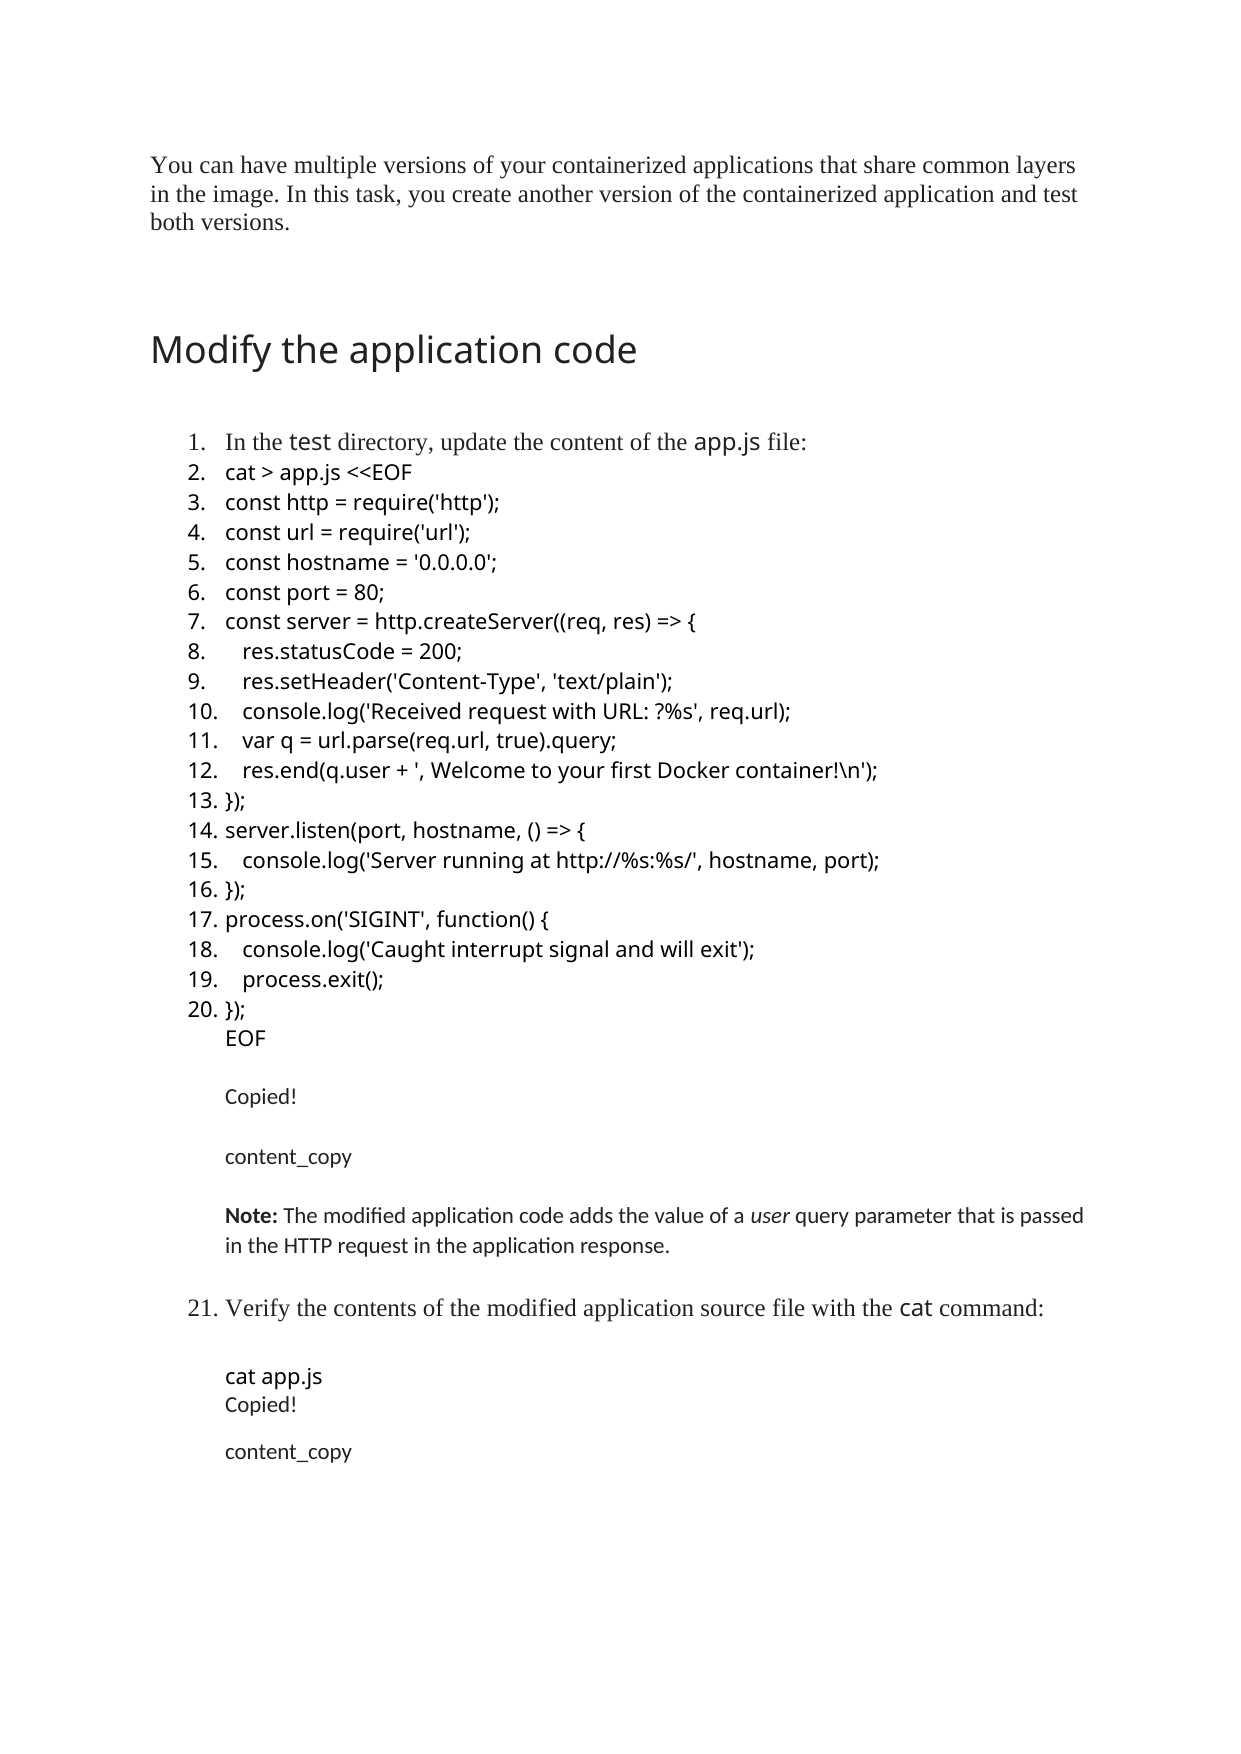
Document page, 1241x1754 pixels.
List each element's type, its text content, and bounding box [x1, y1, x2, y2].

list }); [187, 994, 1090, 1023]
text content_copy [225, 1142, 1090, 1170]
list }); [187, 874, 1090, 904]
list const server = http.createServer((req, res) => { [187, 606, 1090, 636]
text Copied! [225, 1391, 1090, 1419]
list res.statusCode = 200; [187, 636, 1090, 666]
list const hostname = '0.0.0.0'; [187, 547, 1090, 577]
text cat app.js [225, 1361, 1090, 1391]
list console.log('Server running at http://%s:%s/', hostname, port); [187, 845, 1090, 874]
list res.end(q.user + ', Welcome to your first Docker container!\n'); [187, 755, 1090, 785]
list server.listen(port, hostname, () => { [187, 815, 1090, 845]
list const url = require('url'); [187, 517, 1090, 547]
list In the test directory, update the content of the app.js file: [187, 425, 1090, 457]
text Copied! [225, 1082, 1090, 1110]
text EOF [225, 1023, 1090, 1053]
list process.exit(); [187, 964, 1090, 994]
list var q = url.parse(req.url, true).query; [187, 726, 1090, 755]
list process.on('SIGINT', function() { [187, 904, 1090, 934]
list console.log('Received request with URL: ?%s', req.url); [187, 696, 1090, 726]
list }); [187, 785, 1090, 815]
text You can have multiple versions of your containerized applications that share common layers in the image. In this task, you create another version of the containerized application and test both versions. [150, 150, 1090, 236]
list console.log('Caught interrupt signal and will exit'); [187, 934, 1090, 964]
list cat > app.js <<EOF [187, 457, 1090, 487]
list res.setHeader('Content-Type', 'text/plain'); [187, 666, 1090, 696]
text Note: The modified application code adds the value of a user query parameter that is passed in the HTTP request in the application response. [225, 1201, 1090, 1259]
list const port = 80; [187, 577, 1090, 606]
subtitle Modify the application code [150, 324, 1090, 375]
text content_copy [225, 1437, 1090, 1466]
list const http = require('http'); [187, 487, 1090, 517]
list Verify the contents of the modified application source file with the cat command: [187, 1291, 1090, 1323]
